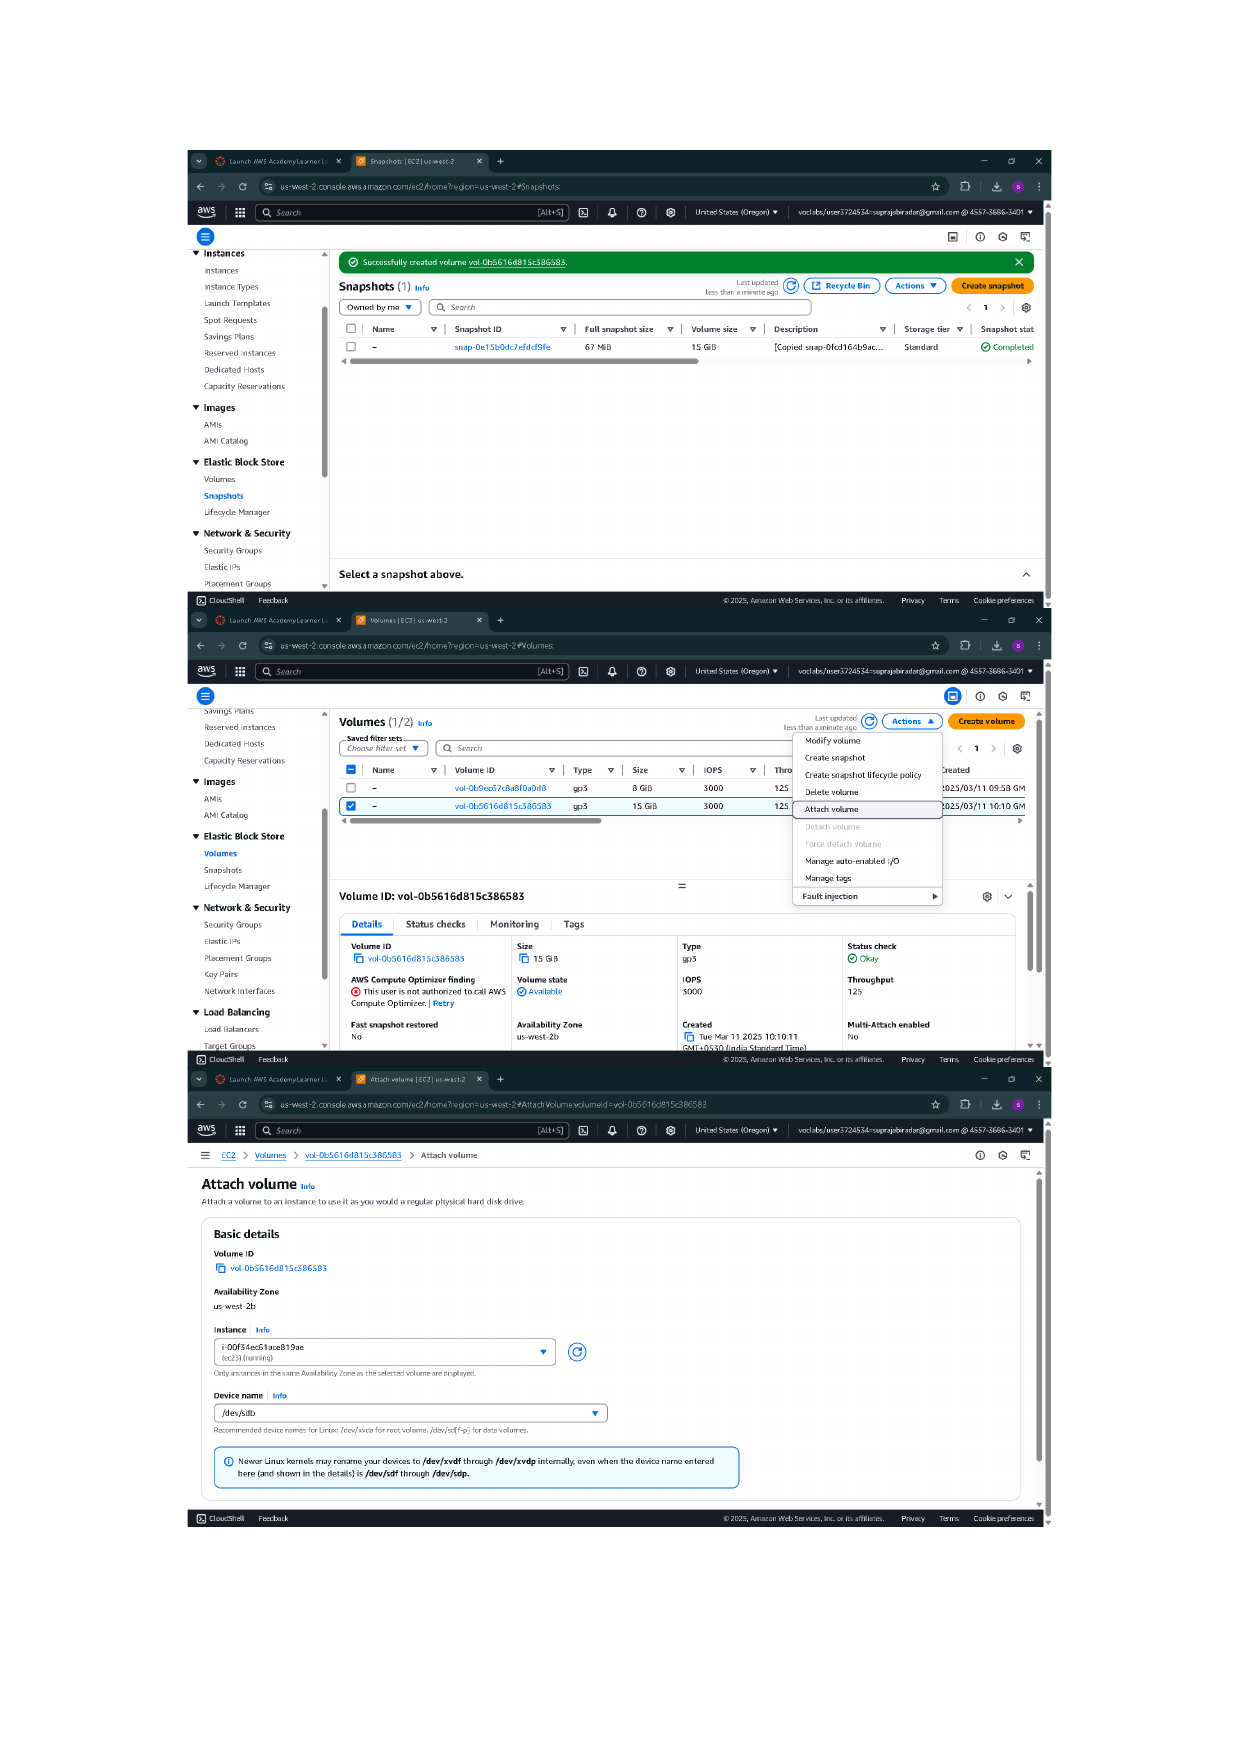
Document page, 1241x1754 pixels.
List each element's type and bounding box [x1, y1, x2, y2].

picture [187, 150, 1052, 1527]
